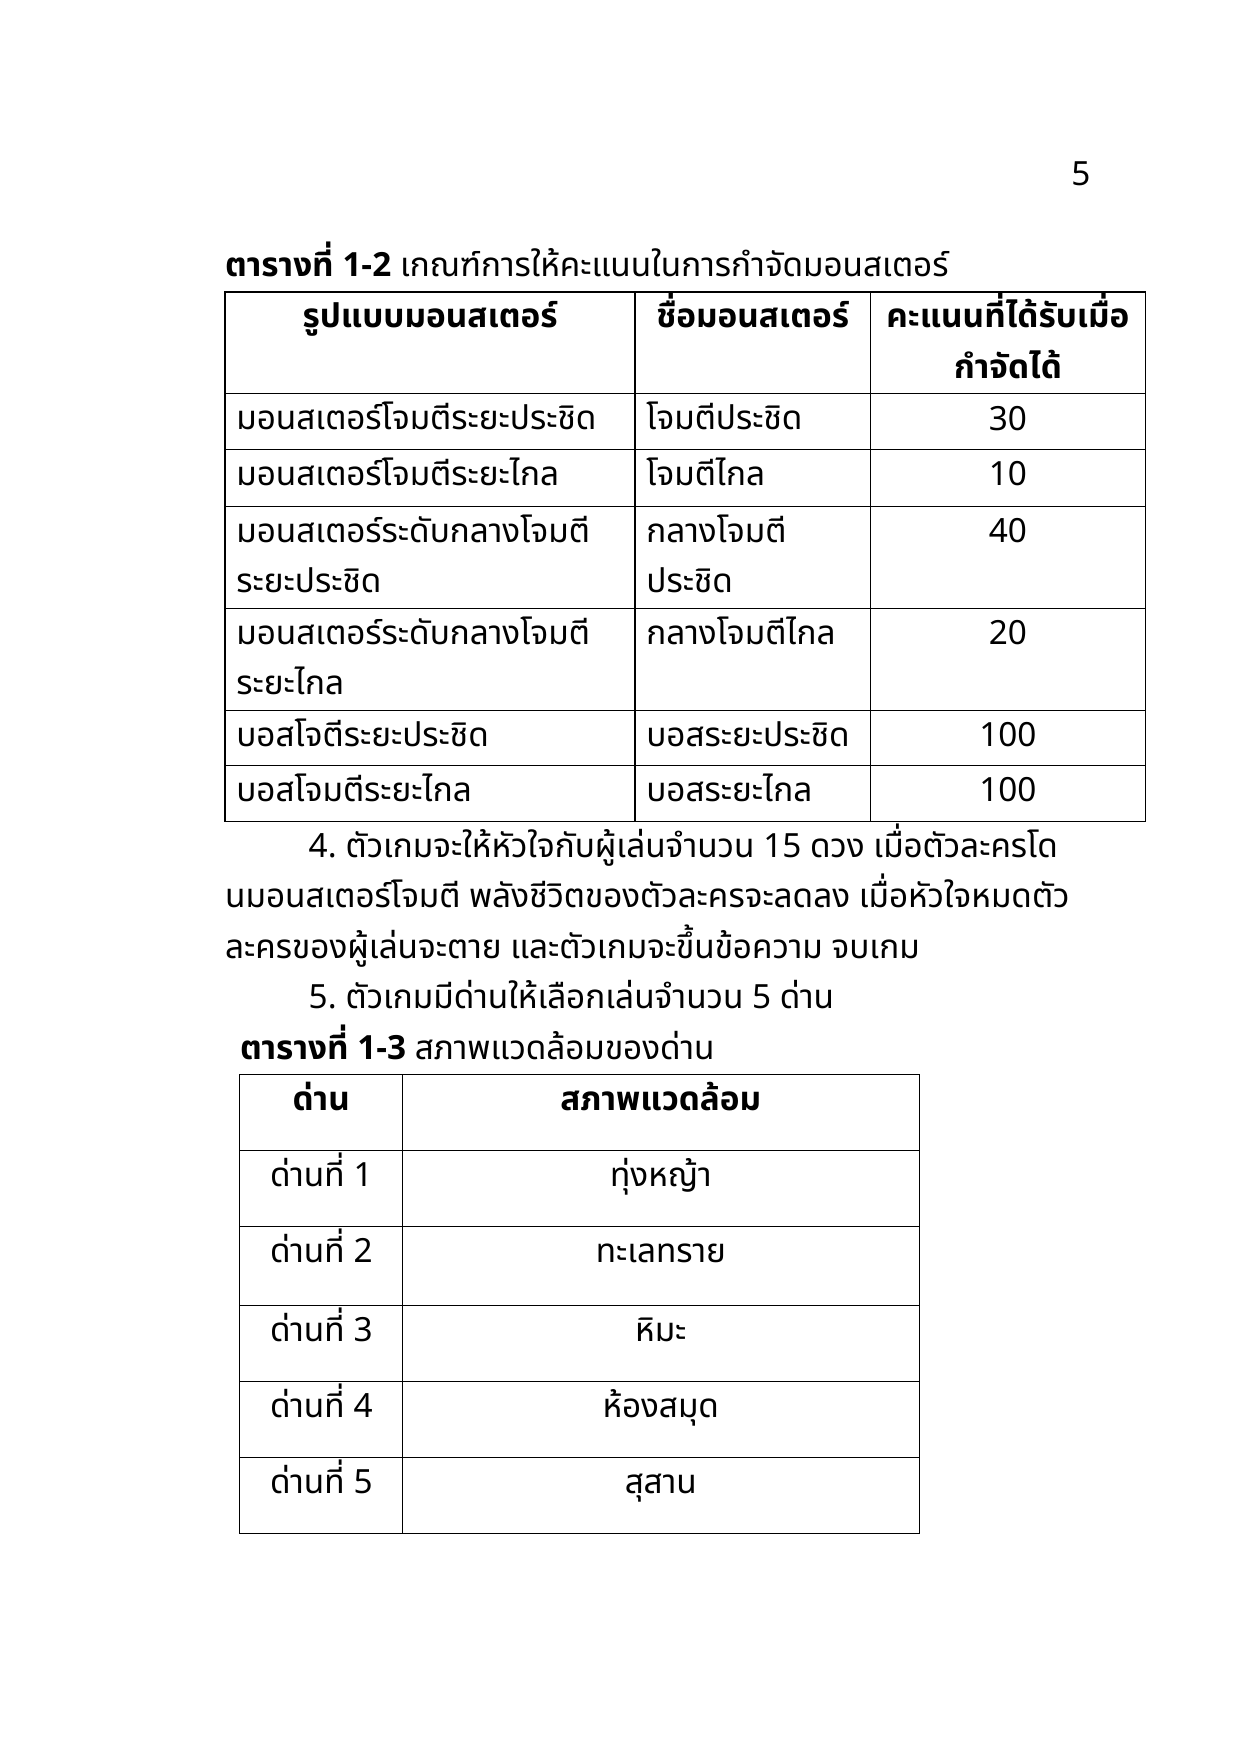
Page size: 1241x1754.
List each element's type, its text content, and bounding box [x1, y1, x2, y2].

table_cell โจมตีประชิด [636, 394, 870, 449]
table_cell โจมตีไกล [636, 450, 870, 506]
table_cell กลางโจมตีประชิด [636, 507, 870, 608]
table_cell ด่านที่ 5 [240, 1458, 402, 1533]
table_cell 40 [871, 507, 1145, 608]
table_cell 100 [871, 766, 1145, 821]
table_header สภาพแวดล้อม [403, 1075, 919, 1150]
table_cell สุสาน [403, 1458, 919, 1533]
table_cell 20 [871, 609, 1145, 710]
table_header คะแนนที่ได้รับเมื่อกำจัดได้ [871, 293, 1145, 393]
table_cell 30 [871, 394, 1145, 449]
table_cell มอนสเตอร์ระดับกลางโจมตีระยะประชิด [226, 507, 634, 608]
table_cell หิมะ [403, 1306, 919, 1381]
table_cell ห้องสมุด [403, 1382, 919, 1457]
table_cell บอสระยะประชิด [636, 711, 870, 765]
table_cell กลางโจมตีไกล [636, 609, 870, 710]
table_cell 10 [871, 450, 1145, 506]
text ตารางที่ 1-3 สภาพแวดล้อมของด่าน [240, 1024, 1090, 1074]
text ตารางที่ 1-2 เกณฑ์การให้คะแนนในการกำจัดมอนสเตอร์ [225, 241, 1090, 291]
table_cell ด่านที่ 4 [240, 1382, 402, 1457]
table_cell บอสโจตีระยะประชิด [226, 711, 634, 765]
table_cell บอสระยะไกล [636, 766, 870, 821]
table_cell ด่านที่ 2 [240, 1227, 402, 1305]
text 5. ตัวเกมมีด่านให้เลือกเล่นจำนวน 5 ด่าน [225, 973, 1090, 1024]
table_cell มอนสเตอร์โจมตีระยะไกล [226, 450, 634, 506]
table_cell บอสโจมตีระยะไกล [226, 766, 634, 821]
table_cell มอนสเตอร์โจมตีระยะประชิด [226, 394, 634, 449]
table_header รูปแบบมอนสเตอร์ [226, 293, 634, 393]
table_cell ด่านที่ 1 [240, 1151, 402, 1226]
table_cell 100 [871, 711, 1145, 765]
table_cell ทะเลทราย [403, 1227, 919, 1305]
table_cell มอนสเตอร์ระดับกลางโจมตีระยะไกล [226, 609, 634, 710]
table_header ด่าน [240, 1075, 402, 1150]
table_cell ด่านที่ 3 [240, 1306, 402, 1381]
table_cell ทุ่งหญ้า [403, 1151, 919, 1226]
table_header ชื่อมอนสเตอร์ [636, 293, 870, 393]
text 4. ตัวเกมจะให้หัวใจกับผู้เล่นจำนวน 15 ดวง เมื่อตัวละครโดนมอนสเตอร์โจมตี พลังชีวิตของตัวละครจะลดลง เมื่อหัวใจหมดตัวละครของผู้เล่นจะตาย และตัวเกมจะขึ้นข้อความ จบเกม [225, 822, 1090, 973]
